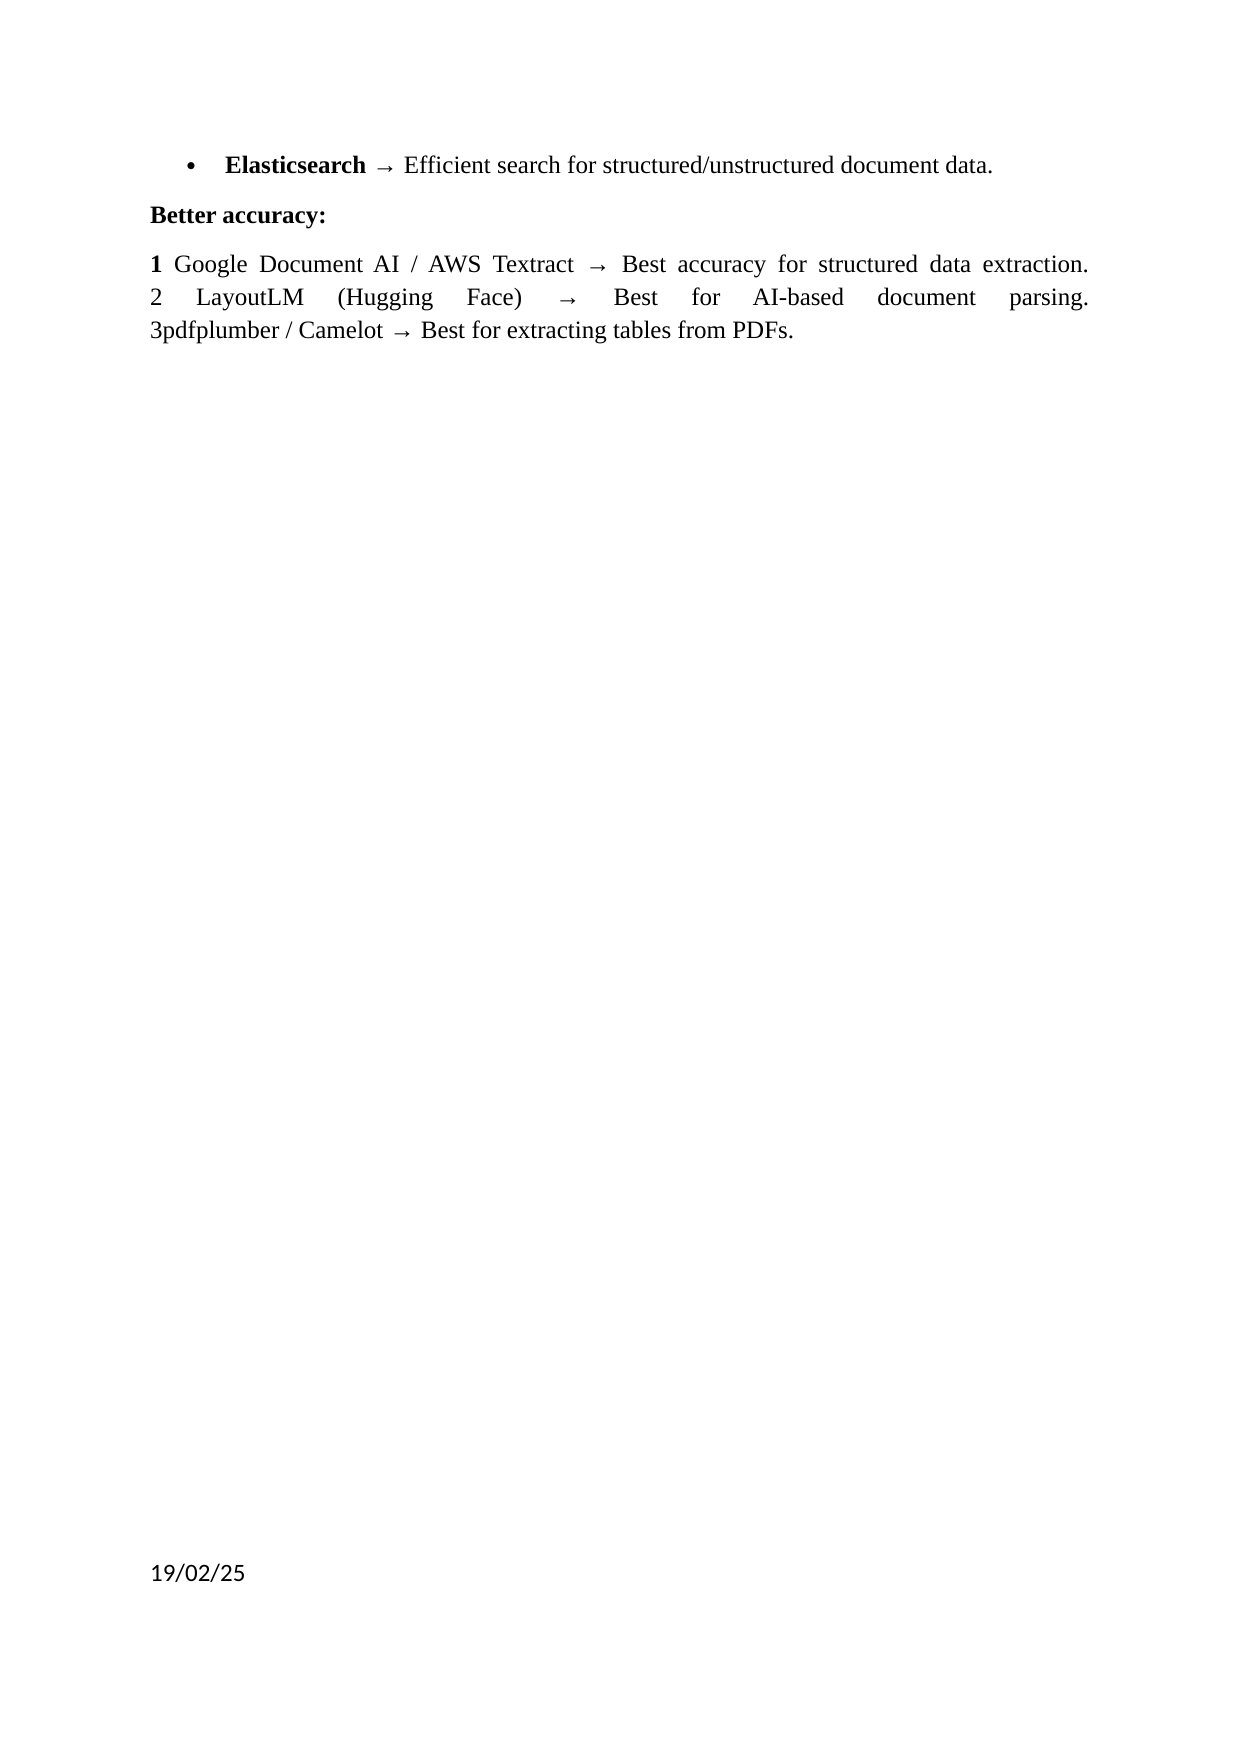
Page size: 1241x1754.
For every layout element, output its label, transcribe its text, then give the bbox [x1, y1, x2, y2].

list Elasticsearch → Efficient search for structured/unstructured document data. [187, 150, 1090, 179]
text 19/02/25 [150, 1558, 1090, 1588]
text 1 Google Document AI / AWS Textract → Best accuracy for structured data extraction. 2️ LayoutLM (Hugging Face) → Best for AI-based document parsing. 3️pdfplumber / Camelot → Best for extracting tables from PDFs. [150, 249, 1090, 344]
text Better accuracy: [150, 200, 1090, 228]
